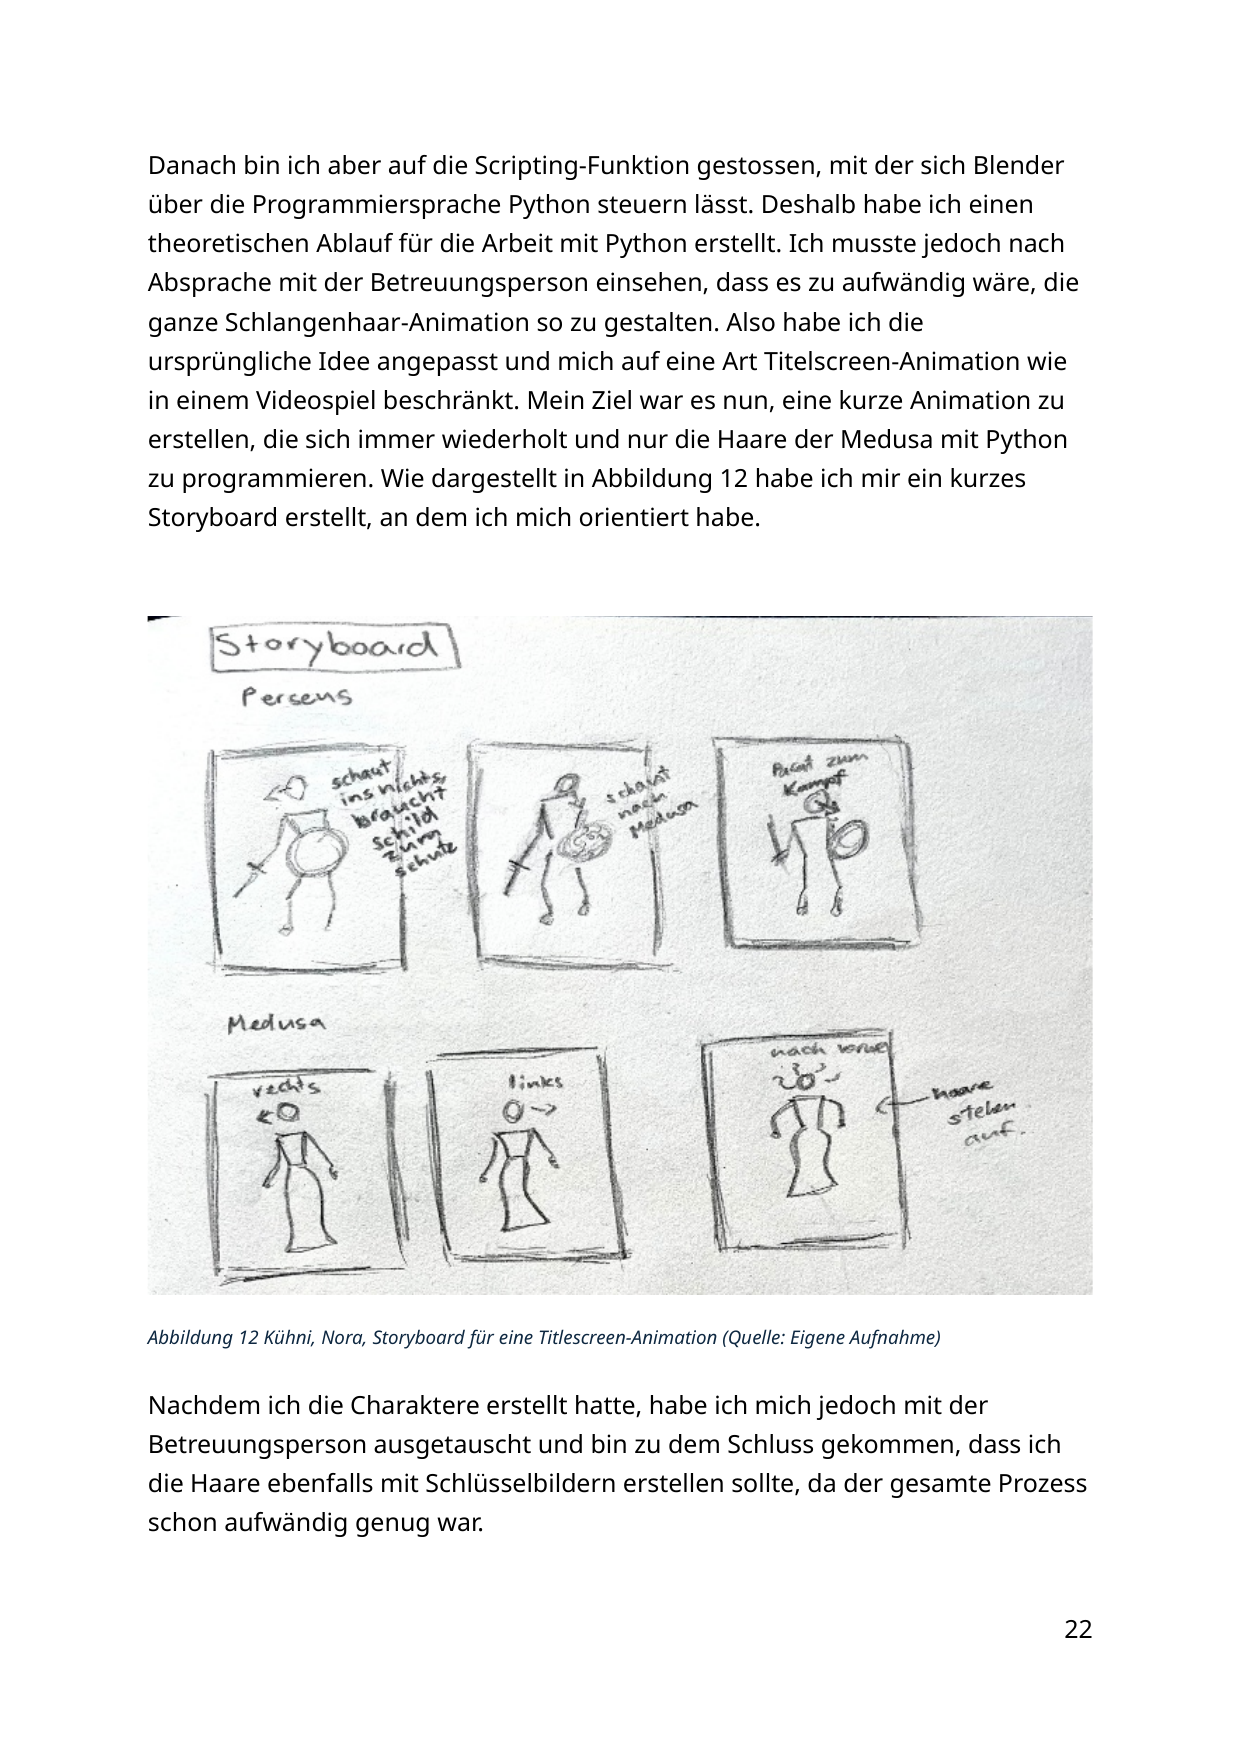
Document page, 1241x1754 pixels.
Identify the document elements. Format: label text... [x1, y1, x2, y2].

picture [147, 616, 1093, 1295]
text Danach bin ich aber auf die Scripting-Funktion gestossen, mit der sich Blender über die Programmiersprache Python steuern lässt. Deshalb habe ich einen theoretischen Ablauf für die Arbeit mit Python erstellt. Ich musste jedoch nach Absprache mit der Betreuungsperson einsehen, dass es zu aufwändig wäre, die ganze Schlangenhaar-Animation so zu gestalten. Also habe ich die ursprüngliche Idee angepasst und mich auf eine Art Titelscreen-Animation wie in einem Videospiel beschränkt. Mein Ziel war es nun, eine kurze Animation zu erstellen, die sich immer wiederholt und nur die Haare der Medusa mit Python zu programmieren. Wie dargestellt in Abbildung 12 habe ich mir ein kurzes Storyboard erstellt, an dem ich mich orientiert habe. [148, 148, 1093, 534]
text Nachdem ich die Charaktere erstellt hatte, habe ich mich jedoch mit der Betreuungsperson ausgetauscht und bin zu dem Schluss gekommen, dass ich die Haare ebenfalls mit Schlüsselbildern erstellen sollte, da der gesamte Prozess schon aufwändig genug war. [148, 1388, 1093, 1539]
